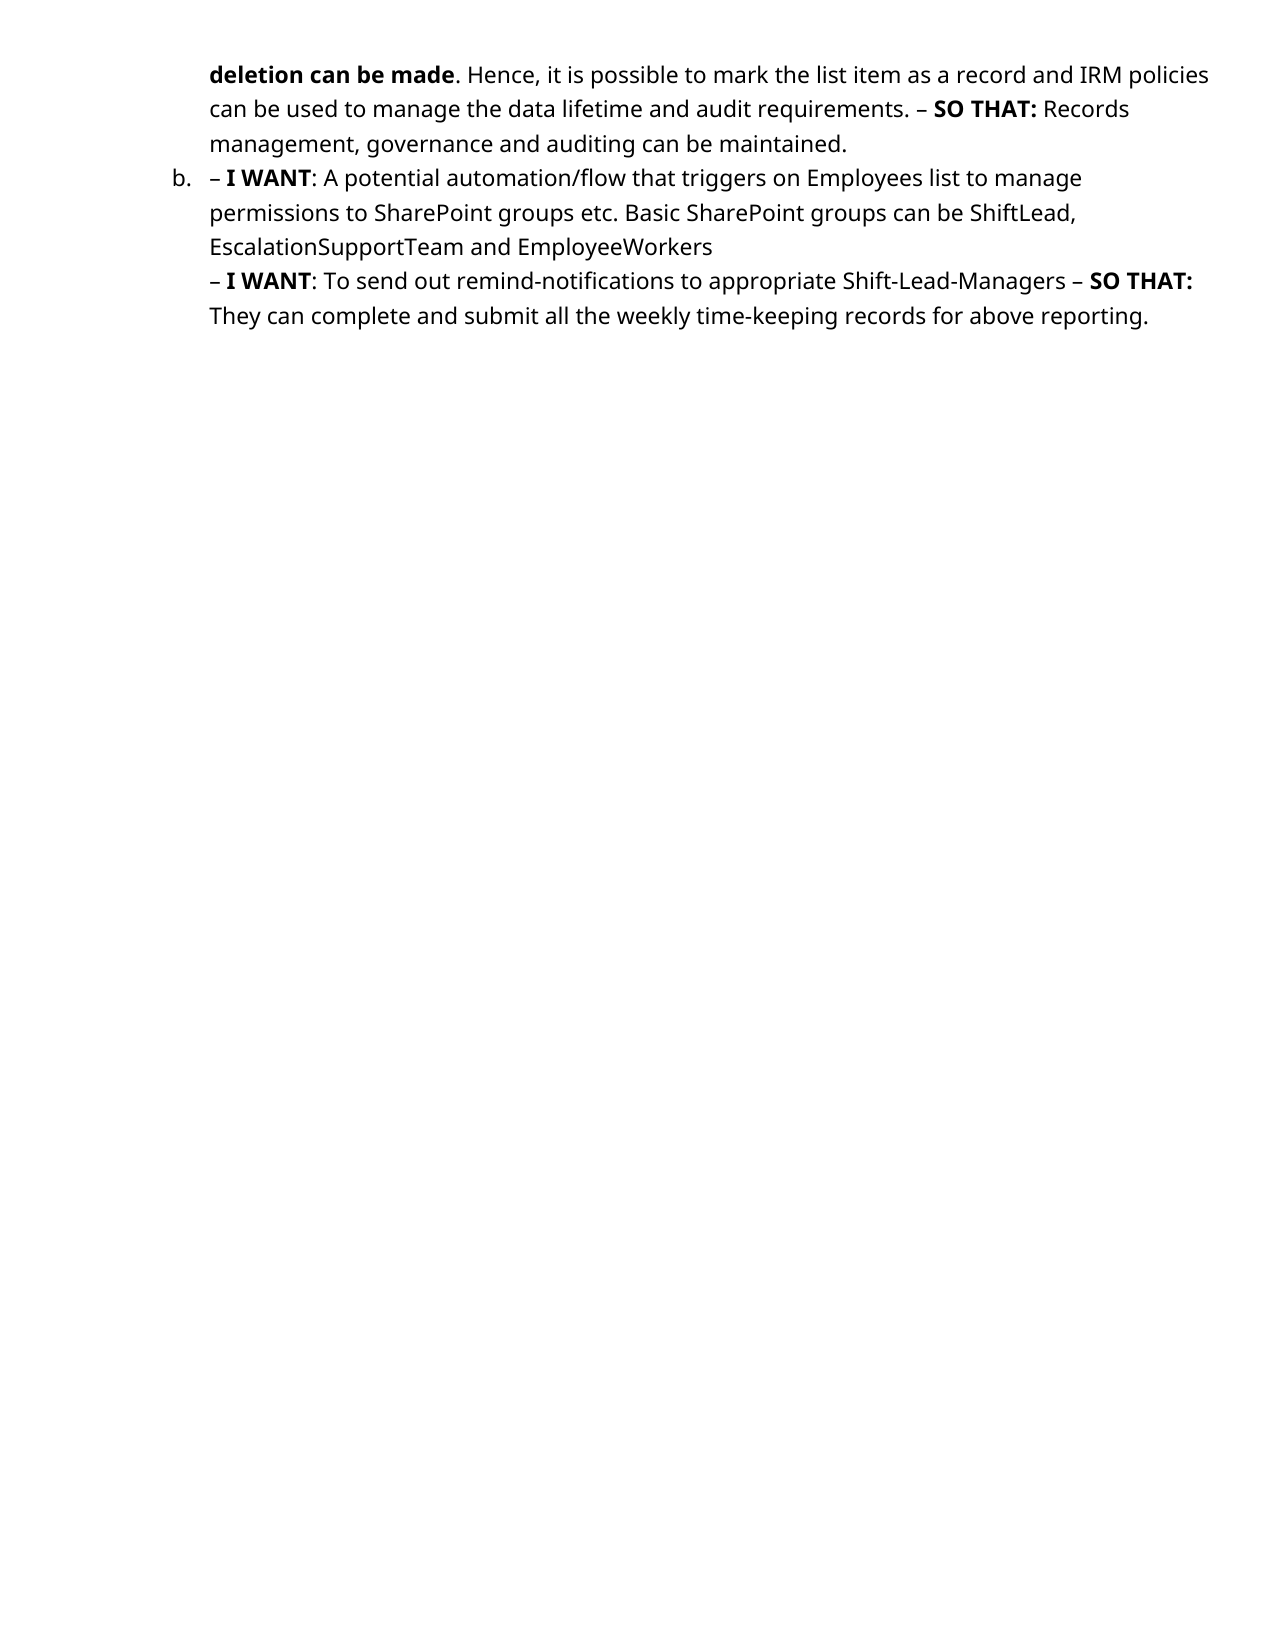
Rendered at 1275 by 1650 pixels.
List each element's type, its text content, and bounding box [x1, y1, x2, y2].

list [172, 59, 1216, 159]
list – I WANT: To send out remind-notifications to appropriate Shift-Lead-Managers – SO THAT: They can complete and submit all the weekly time-keeping records for above reporting. [172, 265, 1216, 331]
list – I WANT: A potential automation/flow that triggers on Employees list to manage permissions to SharePoint groups etc. Basic SharePoint groups can be ShiftLead, EscalationSupportTeam and EmployeeWorkers [172, 162, 1216, 262]
